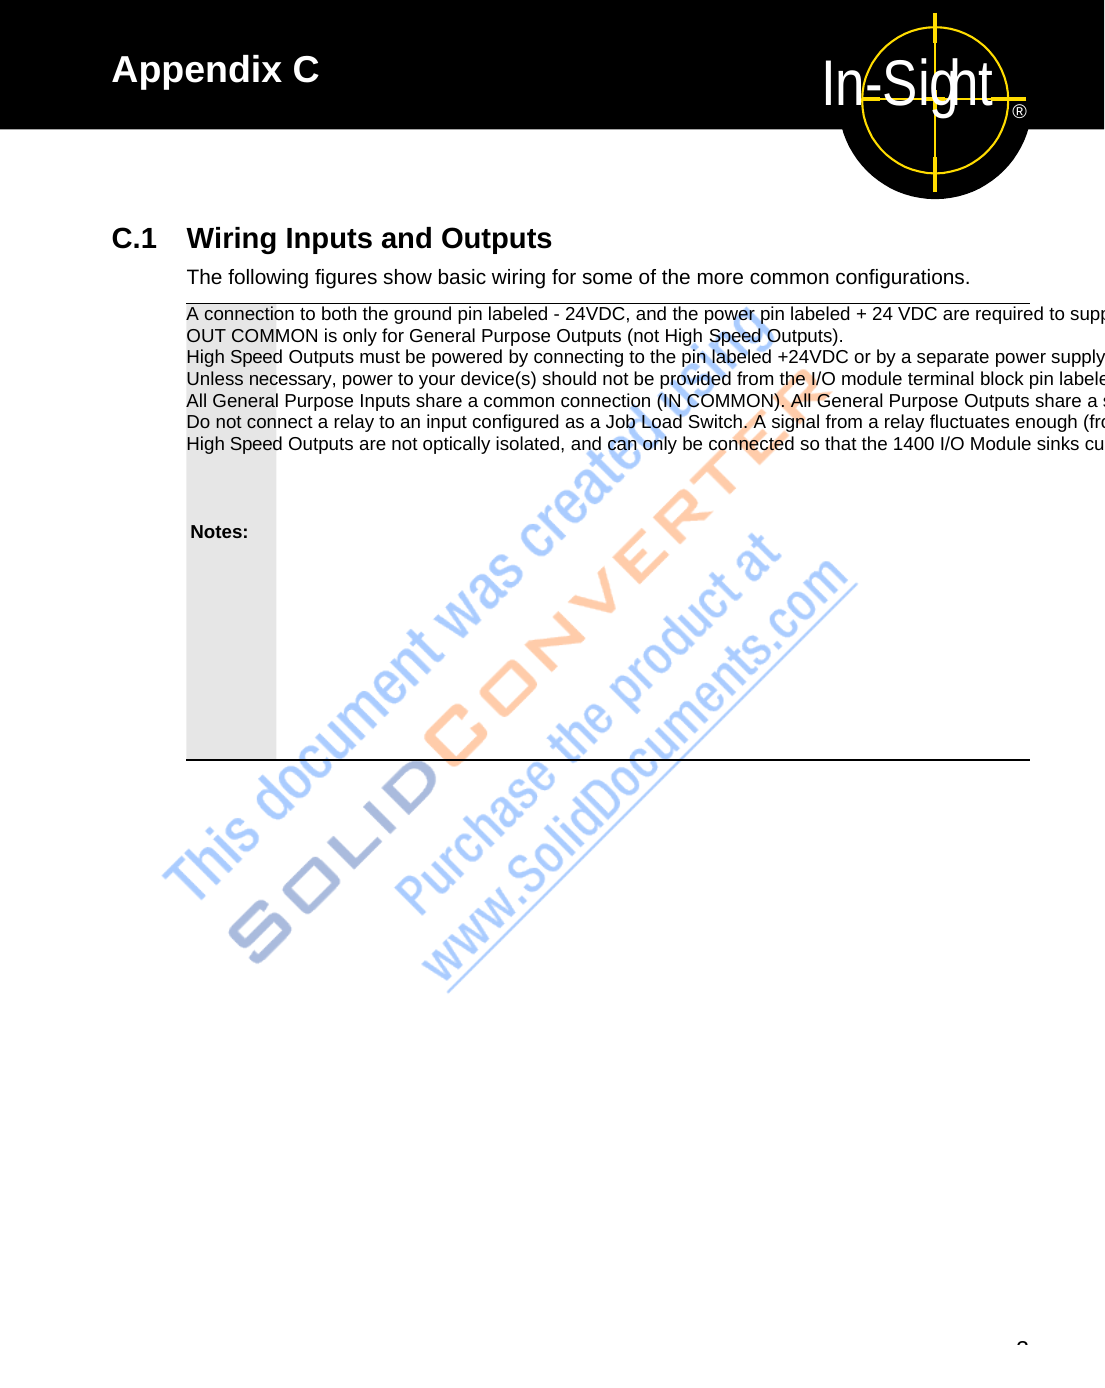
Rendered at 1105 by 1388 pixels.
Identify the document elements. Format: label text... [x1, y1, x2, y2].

picture [277, 304, 912, 759]
list The following figures show basic wiring for some of the more common configurations. [186, 265, 1073, 289]
picture [161, 303, 912, 1028]
subtitle C.1 Wiring Inputs and Outputs [111, 221, 1073, 254]
